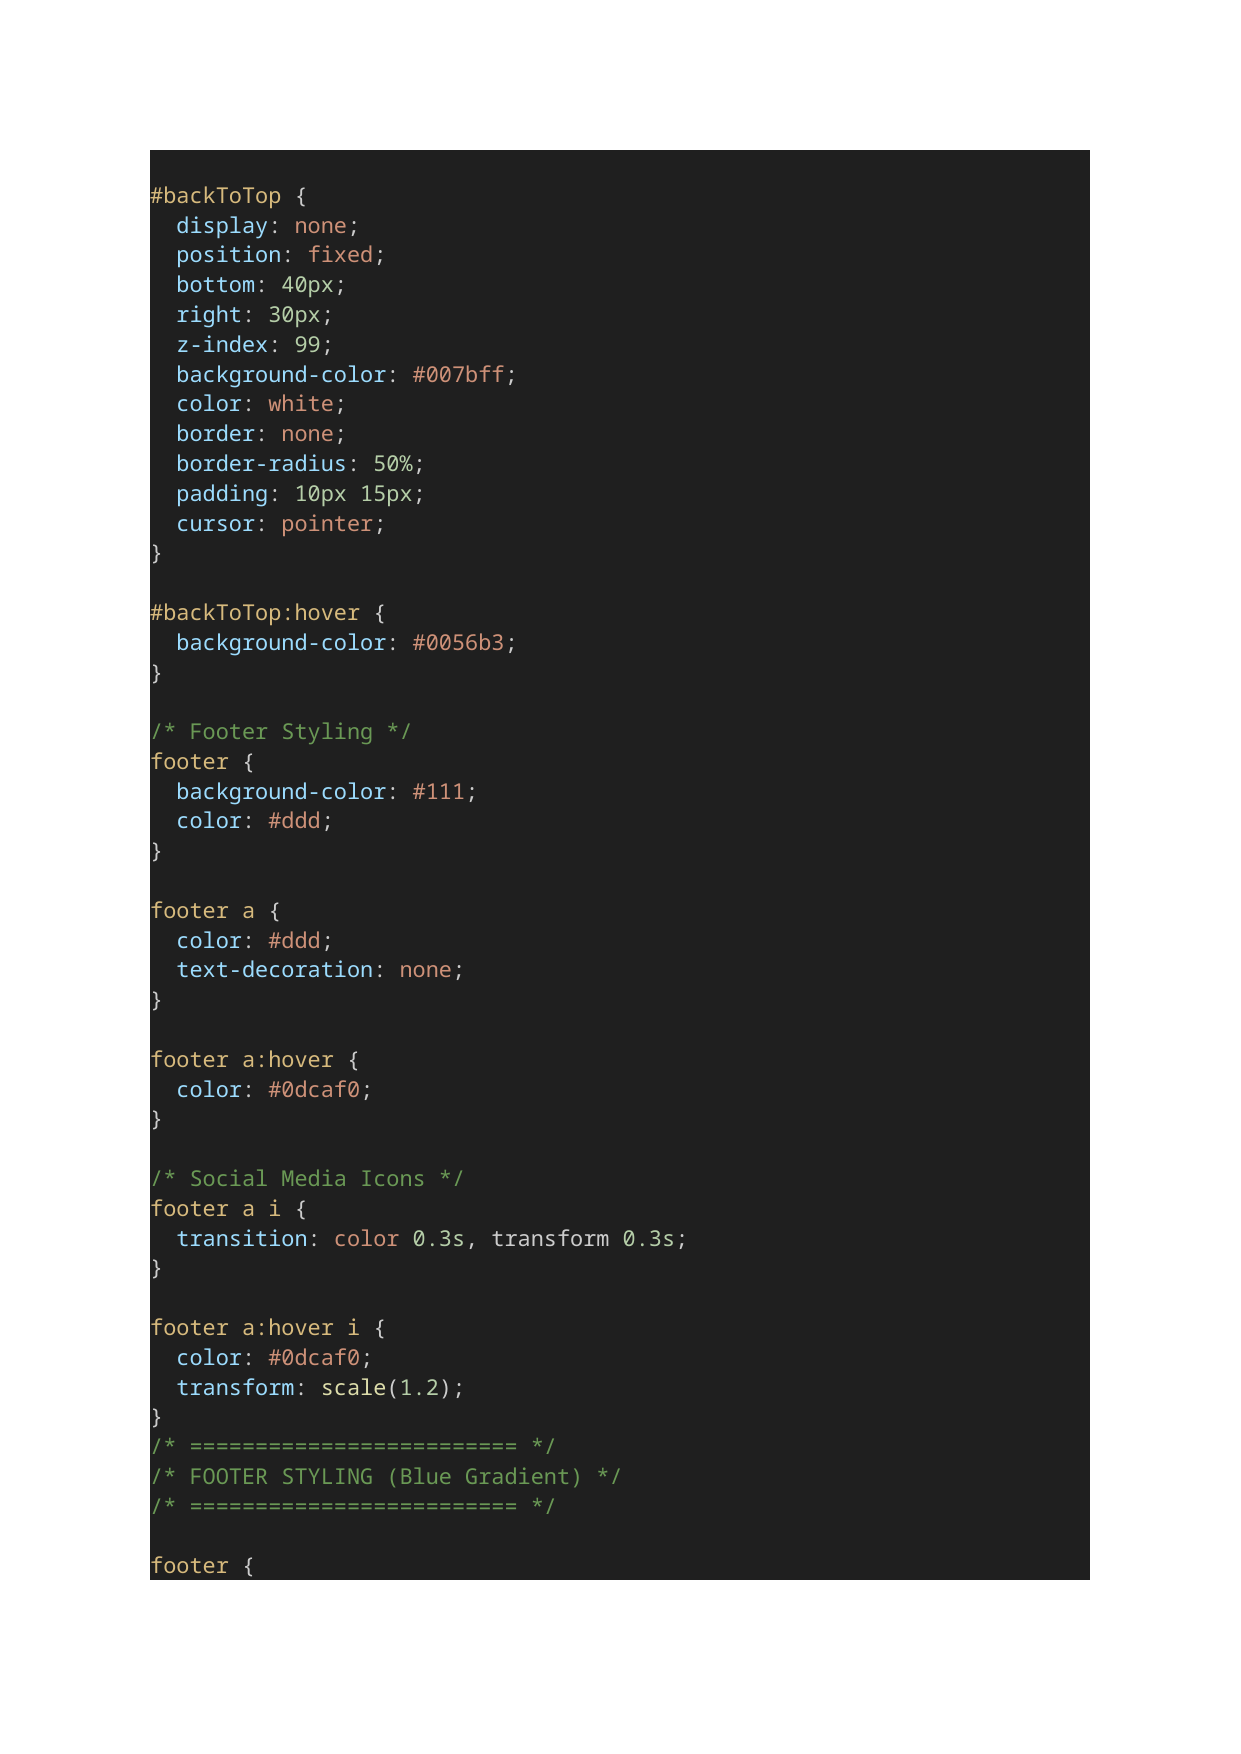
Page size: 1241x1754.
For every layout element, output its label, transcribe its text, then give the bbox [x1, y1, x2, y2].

text transition: color 0.3s, transform 0.3s; [150, 1222, 1090, 1252]
text color: #ddd; [150, 805, 1090, 835]
text padding: 10px 15px; [150, 478, 1090, 507]
text footer { [150, 1550, 1090, 1580]
text color: white; [150, 388, 1090, 418]
text /* FOOTER STYLING (Blue Gradient) */ [150, 1461, 1090, 1491]
text display: none; [150, 209, 1090, 239]
text footer a:hover i { [150, 1312, 1090, 1342]
text background-color: #0056b3; [150, 627, 1090, 656]
text footer a:hover { [150, 1044, 1090, 1073]
text border-radius: 50%; [150, 448, 1090, 478]
text transform: scale(1.2); [150, 1371, 1090, 1401]
text } [150, 1252, 1090, 1282]
text cursor: pointer; [150, 507, 1090, 537]
text } [150, 537, 1090, 567]
text } [150, 835, 1090, 865]
text } [150, 1401, 1090, 1431]
text } [150, 984, 1090, 1014]
text background-color: #111; [150, 776, 1090, 805]
text bottom: 40px; [150, 269, 1090, 299]
text right: 30px; [150, 299, 1090, 329]
text z-index: 99; [150, 329, 1090, 358]
text color: #0dcaf0; [150, 1342, 1090, 1371]
text /* Footer Styling */ [150, 716, 1090, 746]
text #backToTop:hover { [150, 597, 1090, 627]
text color: #0dcaf0; [150, 1073, 1090, 1103]
text /* ========================= */ [150, 1491, 1090, 1520]
text footer a { [150, 895, 1090, 924]
text position: fixed; [150, 239, 1090, 269]
text #backToTop { [150, 180, 1090, 209]
text text-decoration: none; [150, 954, 1090, 984]
text } [150, 1103, 1090, 1133]
text /* Social Media Icons */ [150, 1163, 1090, 1193]
text color: #ddd; [150, 924, 1090, 954]
text footer { [150, 746, 1090, 776]
text border: none; [150, 418, 1090, 448]
text background-color: #007bff; [150, 358, 1090, 388]
text } [150, 656, 1090, 686]
text footer a i { [150, 1193, 1090, 1222]
text /* ========================= */ [150, 1431, 1090, 1461]
